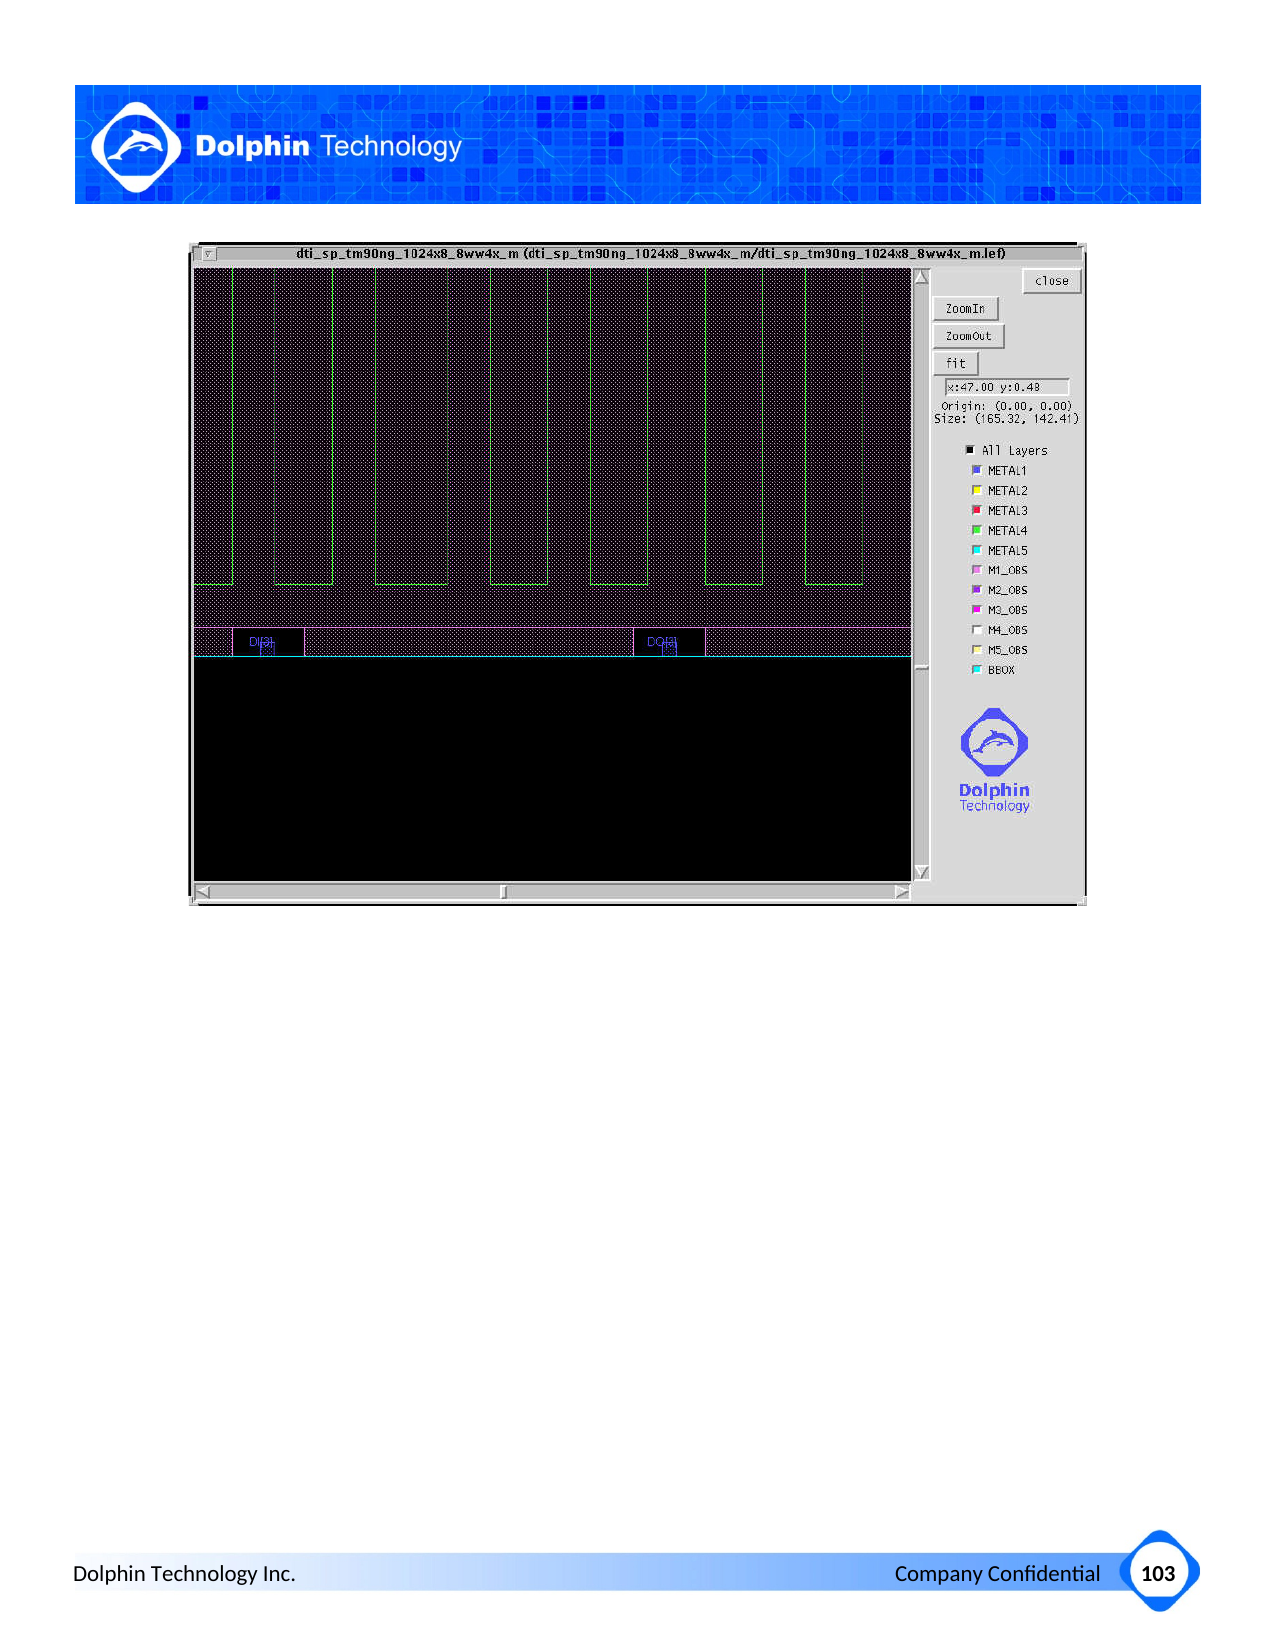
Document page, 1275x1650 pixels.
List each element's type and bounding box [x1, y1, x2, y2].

picture [188, 242, 1087, 906]
picture [77, 1568, 84, 1579]
picture [75, 1529, 1201, 1614]
picture [75, 85, 1202, 204]
